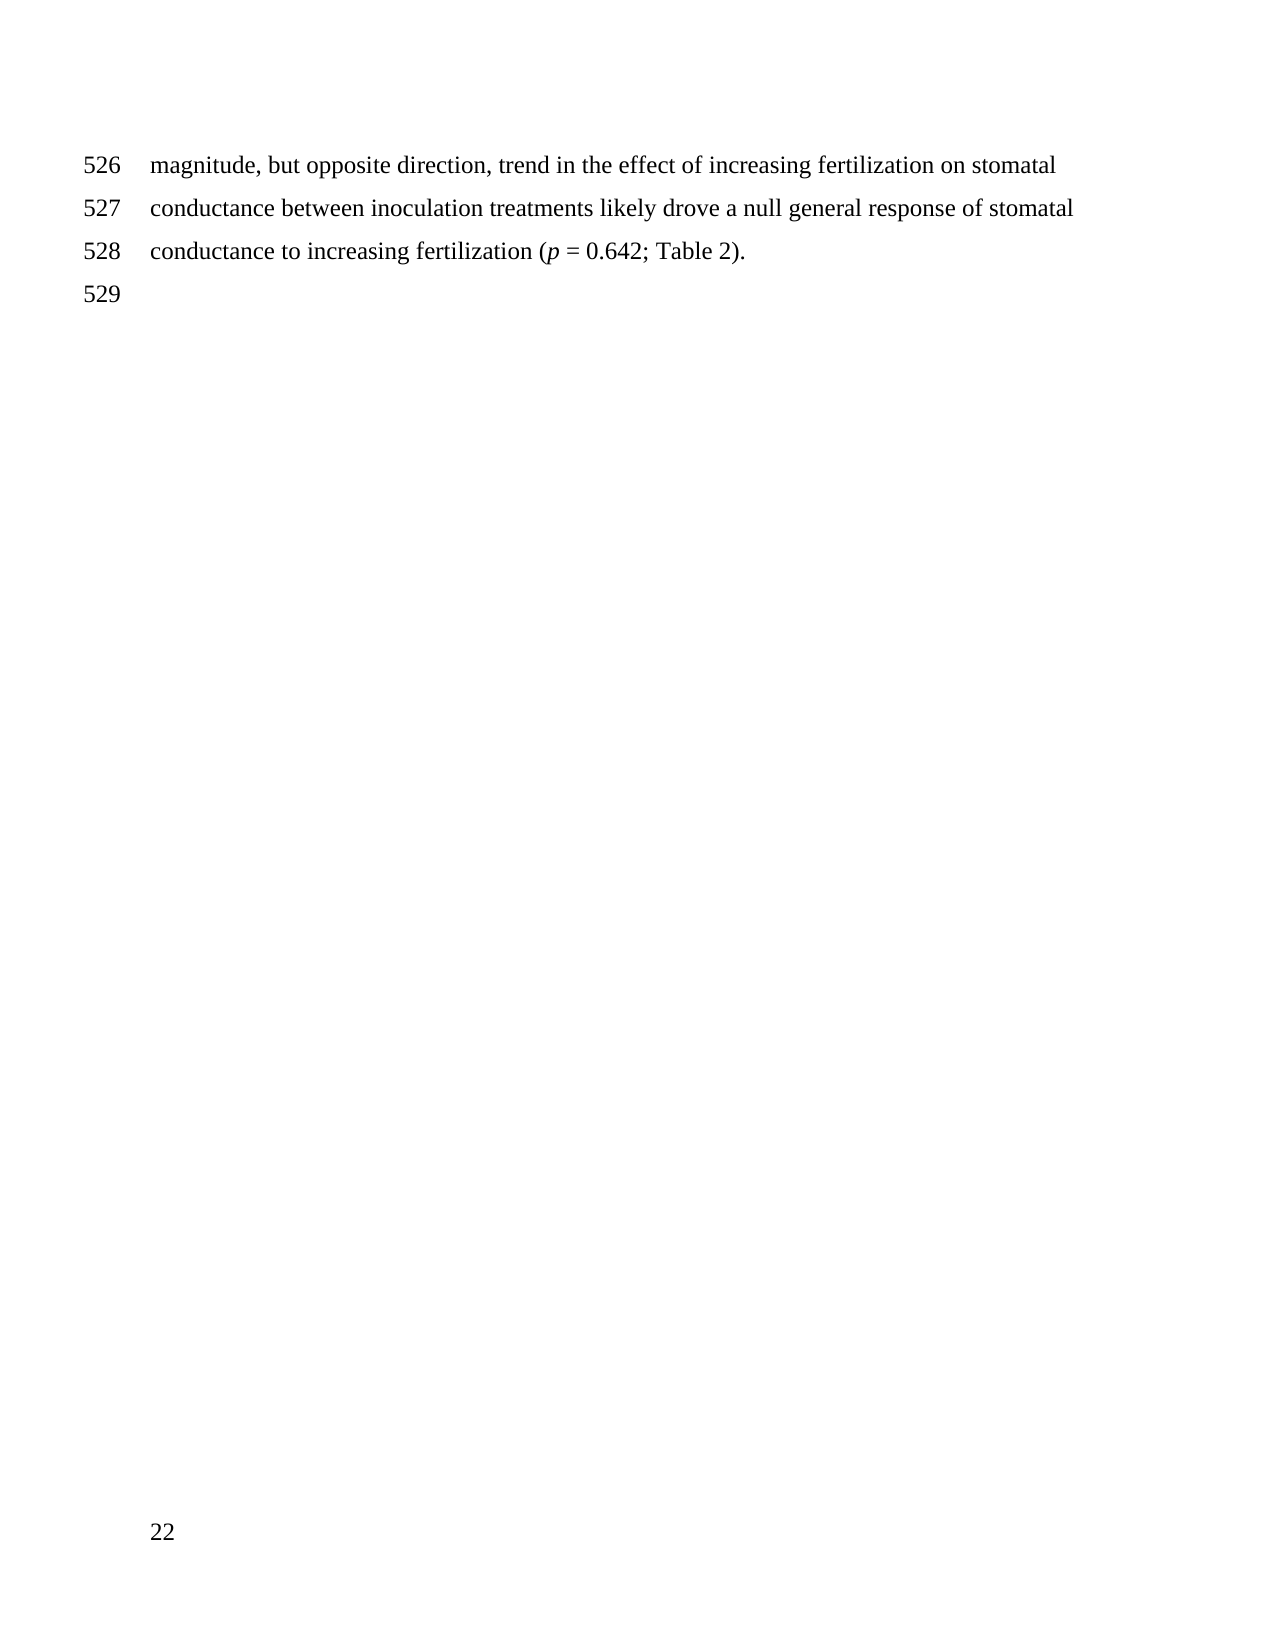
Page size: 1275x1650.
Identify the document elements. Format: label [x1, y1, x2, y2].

text [150, 150, 1125, 265]
